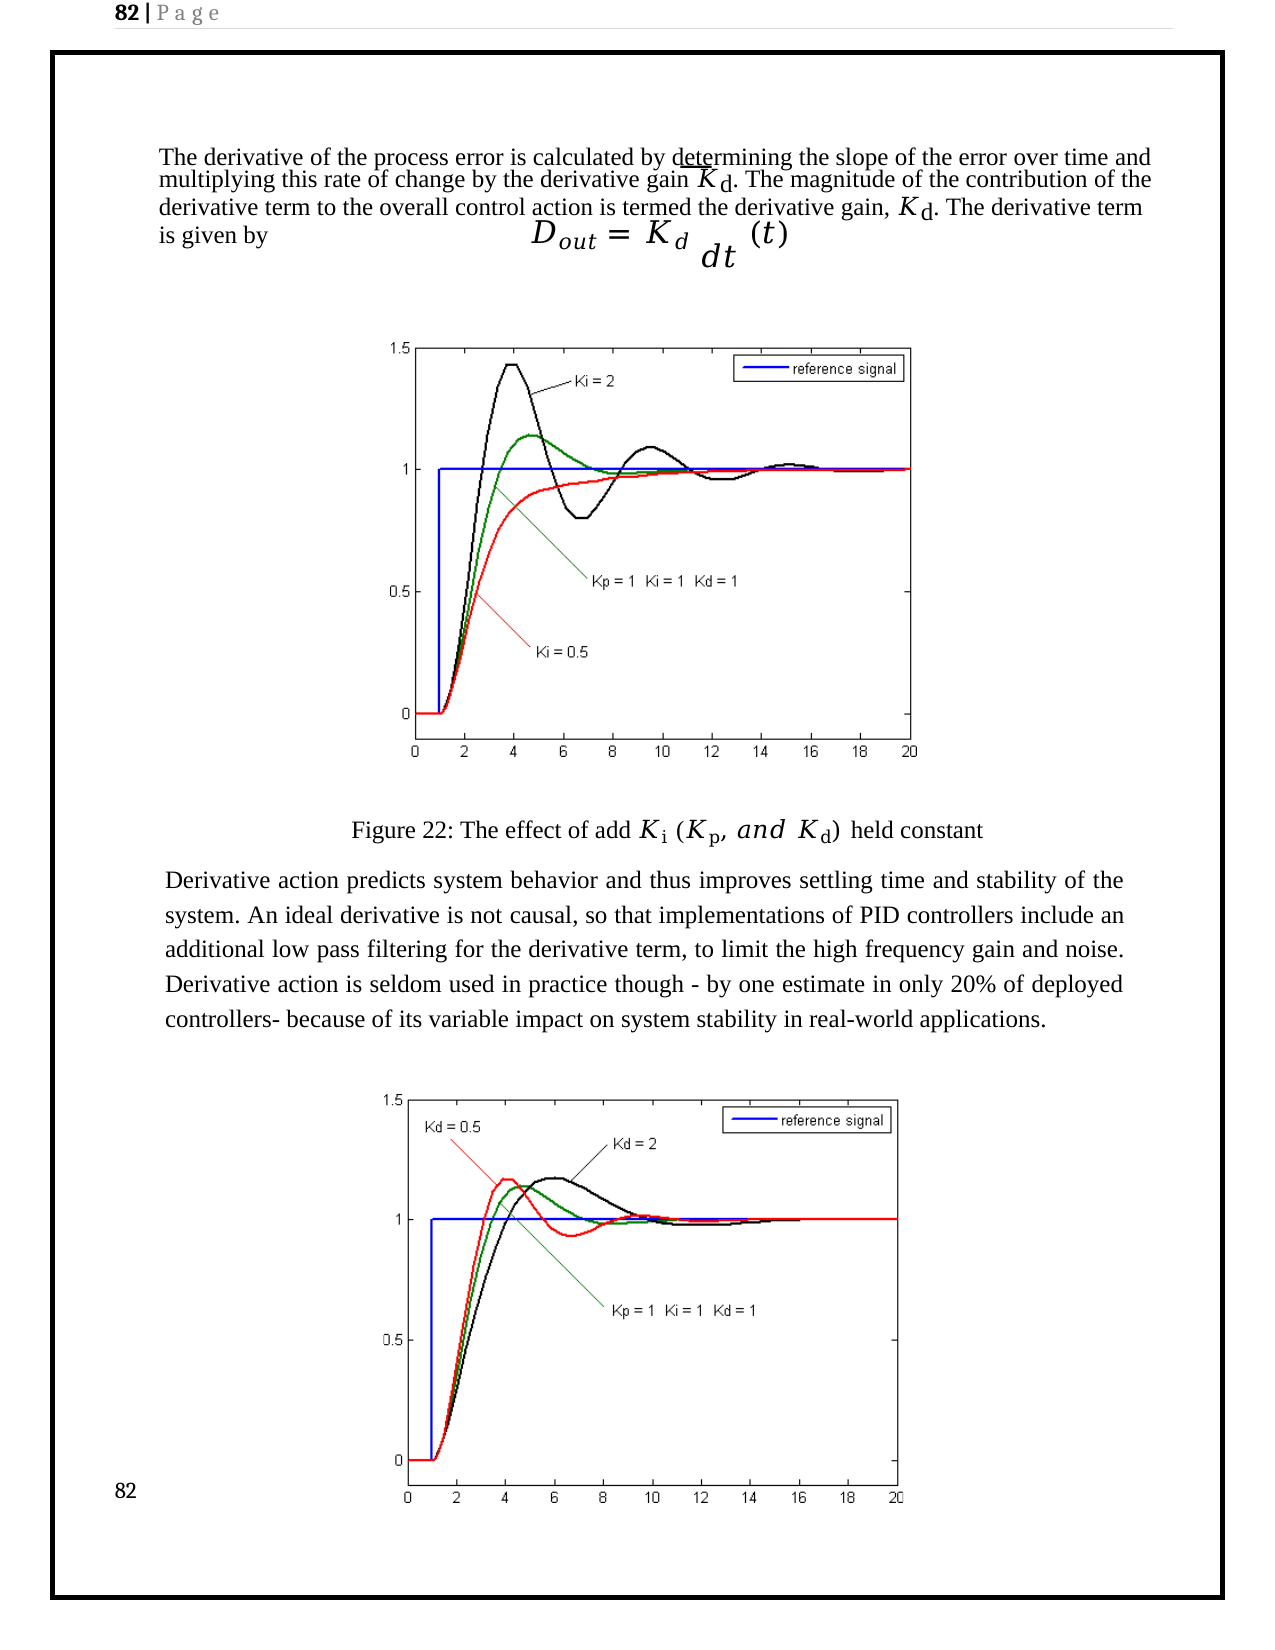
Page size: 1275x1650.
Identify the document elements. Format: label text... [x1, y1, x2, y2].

picture [390, 342, 917, 757]
picture [383, 1094, 904, 1503]
text Derivative action predicts system behavior and thus improves settling time and stability of the system. An ideal derivative is not causal, so that implementations of PID controllers include an additional low pass filtering for the derivative term, to limit the high frequency gain and noise. Derivative action is seldom used in practice though - by one estimate in only 20% of deployed controllers- because of its variable impact on system stability in real-world applications. [165, 865, 1125, 1032]
text The derivative of the process error is calculated by determining the slope of the error over time and multiplying this rate of change by the derivative gain 𝐾d. The magnitude of the contribution of the derivative term to the overall control action is termed the derivative gain, 𝐾d. The derivative term is given by 𝐷𝑜𝑢𝑡 = 𝐾𝑑 𝑑𝑡 (𝑡) [158, 148, 1154, 273]
text Figure 22: The effect of add 𝐾i (𝐾p, 𝑎𝑛𝑑 𝐾d) held constant [180, 813, 1154, 847]
